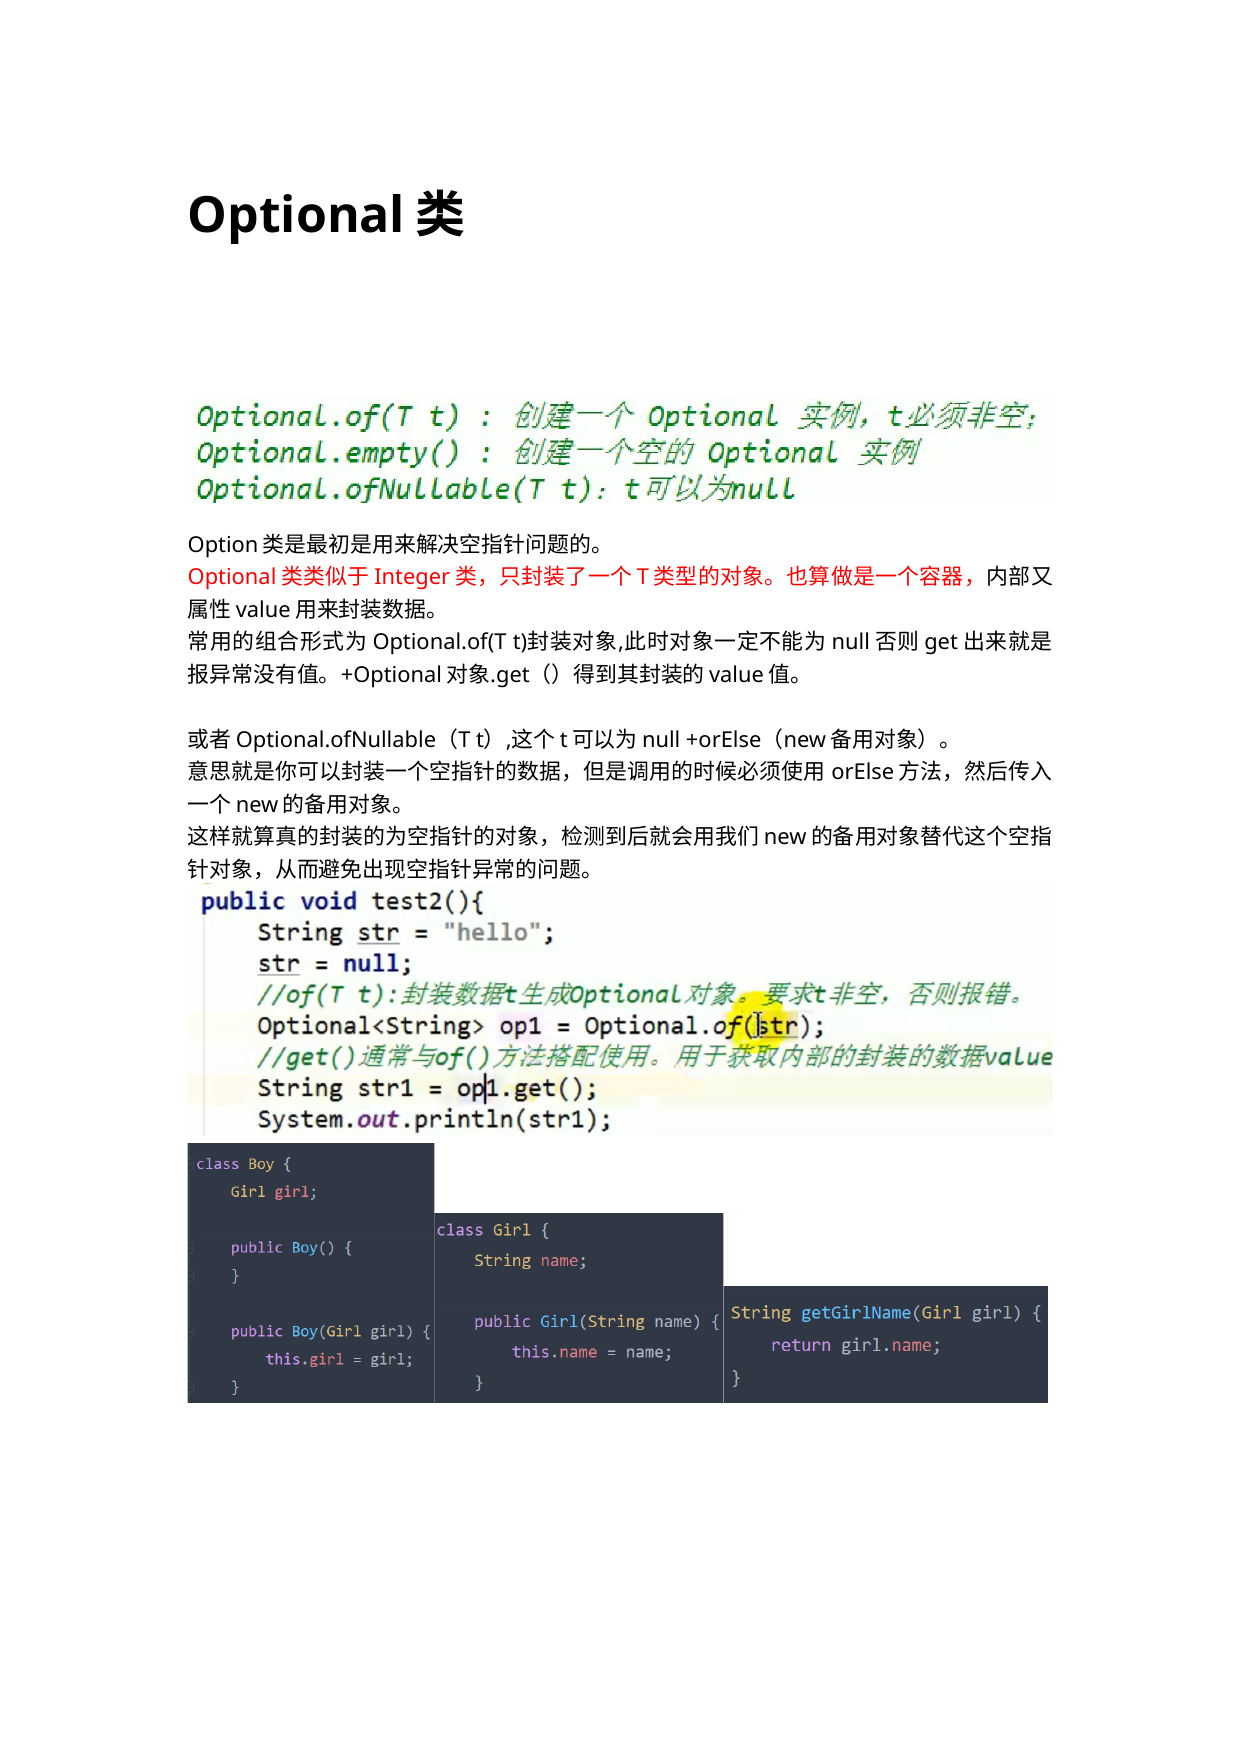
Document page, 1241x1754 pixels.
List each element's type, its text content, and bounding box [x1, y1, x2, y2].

subtitle Optional类 [187, 162, 1053, 259]
picture [187, 396, 1053, 503]
text Option类是最初是用来解决空指针问题的。 [187, 526, 1053, 559]
picture [187, 883, 1053, 1136]
text Optional类类似于Integer类，只封装了一个T类型的对象。也算做是一个容器，内部又属性value用来封装数据。 [187, 559, 1053, 624]
text 或者Optional.ofNullable（T t）,这个t可以为null +orElse（new备用对象）。 [187, 721, 1053, 754]
text 意思就是你可以封装一个空指针的数据，但是调用的时候必须使用orElse方法，然后传入一个new的备用对象。 [187, 754, 1053, 819]
picture [187, 1143, 1048, 1403]
text 这样就算真的封装的为空指针的对象，检测到后就会用我们new的备用对象替代这个空指针对象，从而避免出现空指针异常的问题。 [187, 819, 1053, 883]
text 常用的组合形式为Optional.of(T t)封装对象,此时对象一定不能为null否则get出来就是报异常没有值。+Optional对象.get（）得到其封装的value值。 [187, 624, 1053, 689]
